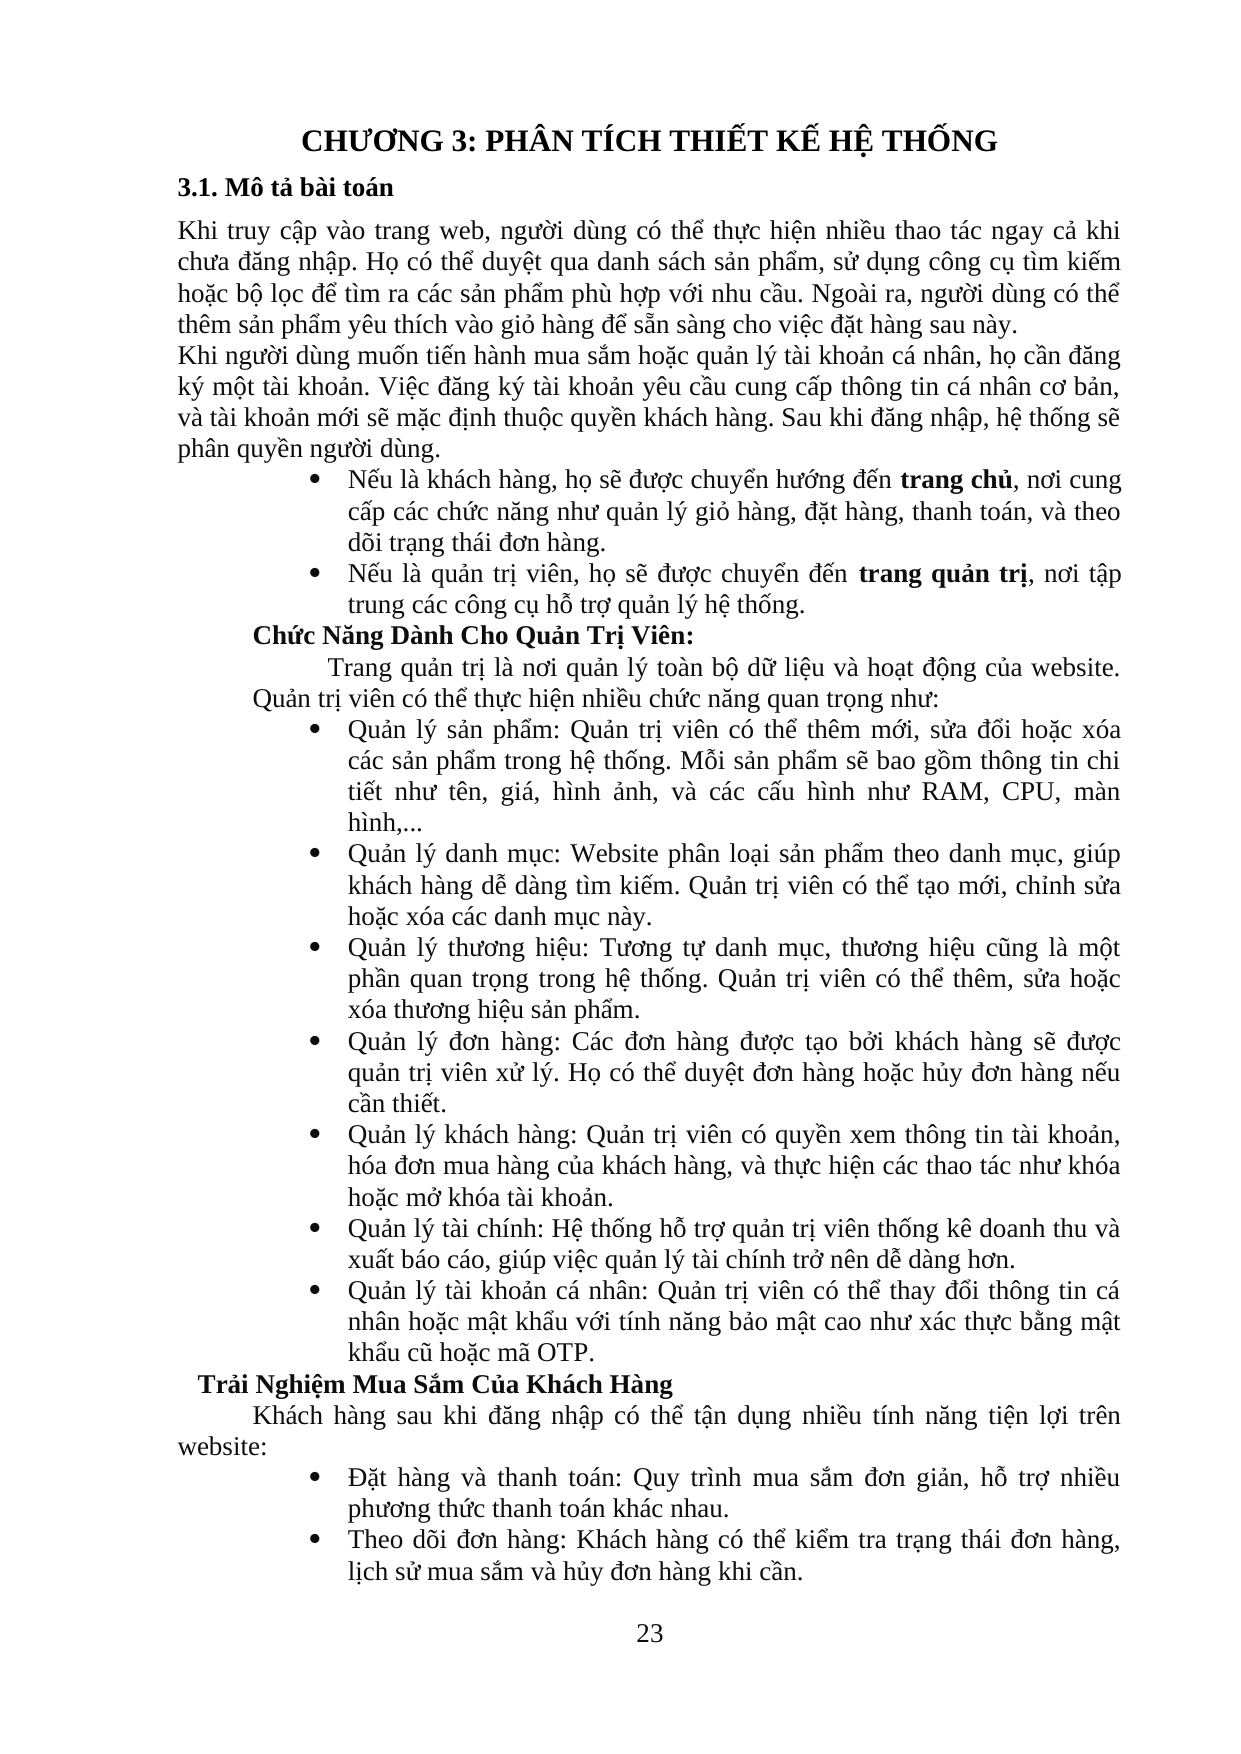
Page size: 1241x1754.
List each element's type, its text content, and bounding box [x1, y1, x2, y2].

text Khi người dùng muốn tiến hành mua sắm hoặc quản lý tài khoản cá nhân, họ cần đăng ký một tài khoản. Việc đăng ký tài khoản yêu cầu cung cấp thông tin cá nhân cơ bản, và tài khoản mới sẽ mặc định thuộc quyền khách hàng. Sau khi đăng nhập, hệ thống sẽ phân quyền người dùng. [177, 339, 1122, 463]
text Trang quản trị là nơi quản lý toàn bộ dữ liệu và hoạt động của website. Quản trị viên có thể thực hiện nhiều chức năng quan trọng như: [252, 651, 1122, 713]
subtitle CHƯƠNG 3: PHÂN TÍCH THIẾT KẾ HỆ THỐNG [177, 122, 1122, 158]
text Khách hàng sau khi đăng nhập có thể tận dụng nhiều tính năng tiện lợi trên website: [177, 1399, 1122, 1461]
text Chức Năng Dành Cho Quản Trị Viên: [252, 619, 1122, 651]
list Quản lý khách hàng: Quản trị viên có quyền xem thông tin tài khoản, hóa đơn mua hàng của khách hàng, và thực hiện các thao tác như khóa hoặc mở khóa tài khoản. [310, 1118, 1122, 1212]
list Quản lý danh mục: Website phân loại sản phẩm theo danh mục, giúp khách hàng dễ dàng tìm kiếm. Quản trị viên có thể tạo mới, chỉnh sửa hoặc xóa các danh mục này. [310, 838, 1122, 931]
text Trải Nghiệm Mua Sắm Của Khách Hàng [177, 1368, 1122, 1399]
list Nếu là quản trị viên, họ sẽ được chuyển đến trang quản trị, nơi tập trung các công cụ hỗ trợ quản lý hệ thống. [310, 557, 1122, 619]
list Quản lý tài chính: Hệ thống hỗ trợ quản trị viên thống kê doanh thu và xuất báo cáo, giúp việc quản lý tài chính trở nên dễ dàng hơn. [310, 1212, 1122, 1274]
list Theo dõi đơn hàng: Khách hàng có thể kiểm tra trạng thái đơn hàng, lịch sử mua sắm và hủy đơn hàng khi cần. [310, 1523, 1122, 1586]
text Khi truy cập vào trang web, người dùng có thể thực hiện nhiều thao tác ngay cả khi chưa đăng nhập. Họ có thể duyệt qua danh sách sản phẩm, sử dụng công cụ tìm kiếm hoặc bộ lọc để tìm ra các sản phẩm phù hợp với nhu cầu. Ngoài ra, người dùng có thể thêm sản phẩm yêu thích vào giỏ hàng để sẵn sàng cho việc đặt hàng sau này. [177, 214, 1122, 339]
list Quản lý sản phẩm: Quản trị viên có thể thêm mới, sửa đổi hoặc xóa các sản phẩm trong hệ thống. Mỗi sản phẩm sẽ bao gồm thông tin chi tiết như tên, giá, hình ảnh, và các cấu hình như RAM, CPU, màn hình,... [310, 713, 1122, 838]
subtitle 3.1. Mô tả bài toán [177, 171, 1122, 202]
list Quản lý tài khoản cá nhân: Quản trị viên có thể thay đổi thông tin cá nhân hoặc mật khẩu với tính năng bảo mật cao như xác thực bằng mật khẩu cũ hoặc mã OTP. [310, 1274, 1122, 1368]
list Quản lý thương hiệu: Tương tự danh mục, thương hiệu cũng là một phần quan trọng trong hệ thống. Quản trị viên có thể thêm, sửa hoặc xóa thương hiệu sản phẩm. [310, 931, 1122, 1025]
list Nếu là khách hàng, họ sẽ được chuyển hướng đến trang chủ, nơi cung cấp các chức năng như quản lý giỏ hàng, đặt hàng, thanh toán, và theo dõi trạng thái đơn hàng. [310, 463, 1122, 557]
list Đặt hàng và thanh toán: Quy trình mua sắm đơn giản, hỗ trợ nhiều phương thức thanh toán khác nhau. [310, 1461, 1122, 1523]
list Quản lý đơn hàng: Các đơn hàng được tạo bởi khách hàng sẽ được quản trị viên xử lý. Họ có thể duyệt đơn hàng hoặc hủy đơn hàng nếu cần thiết. [310, 1025, 1122, 1118]
